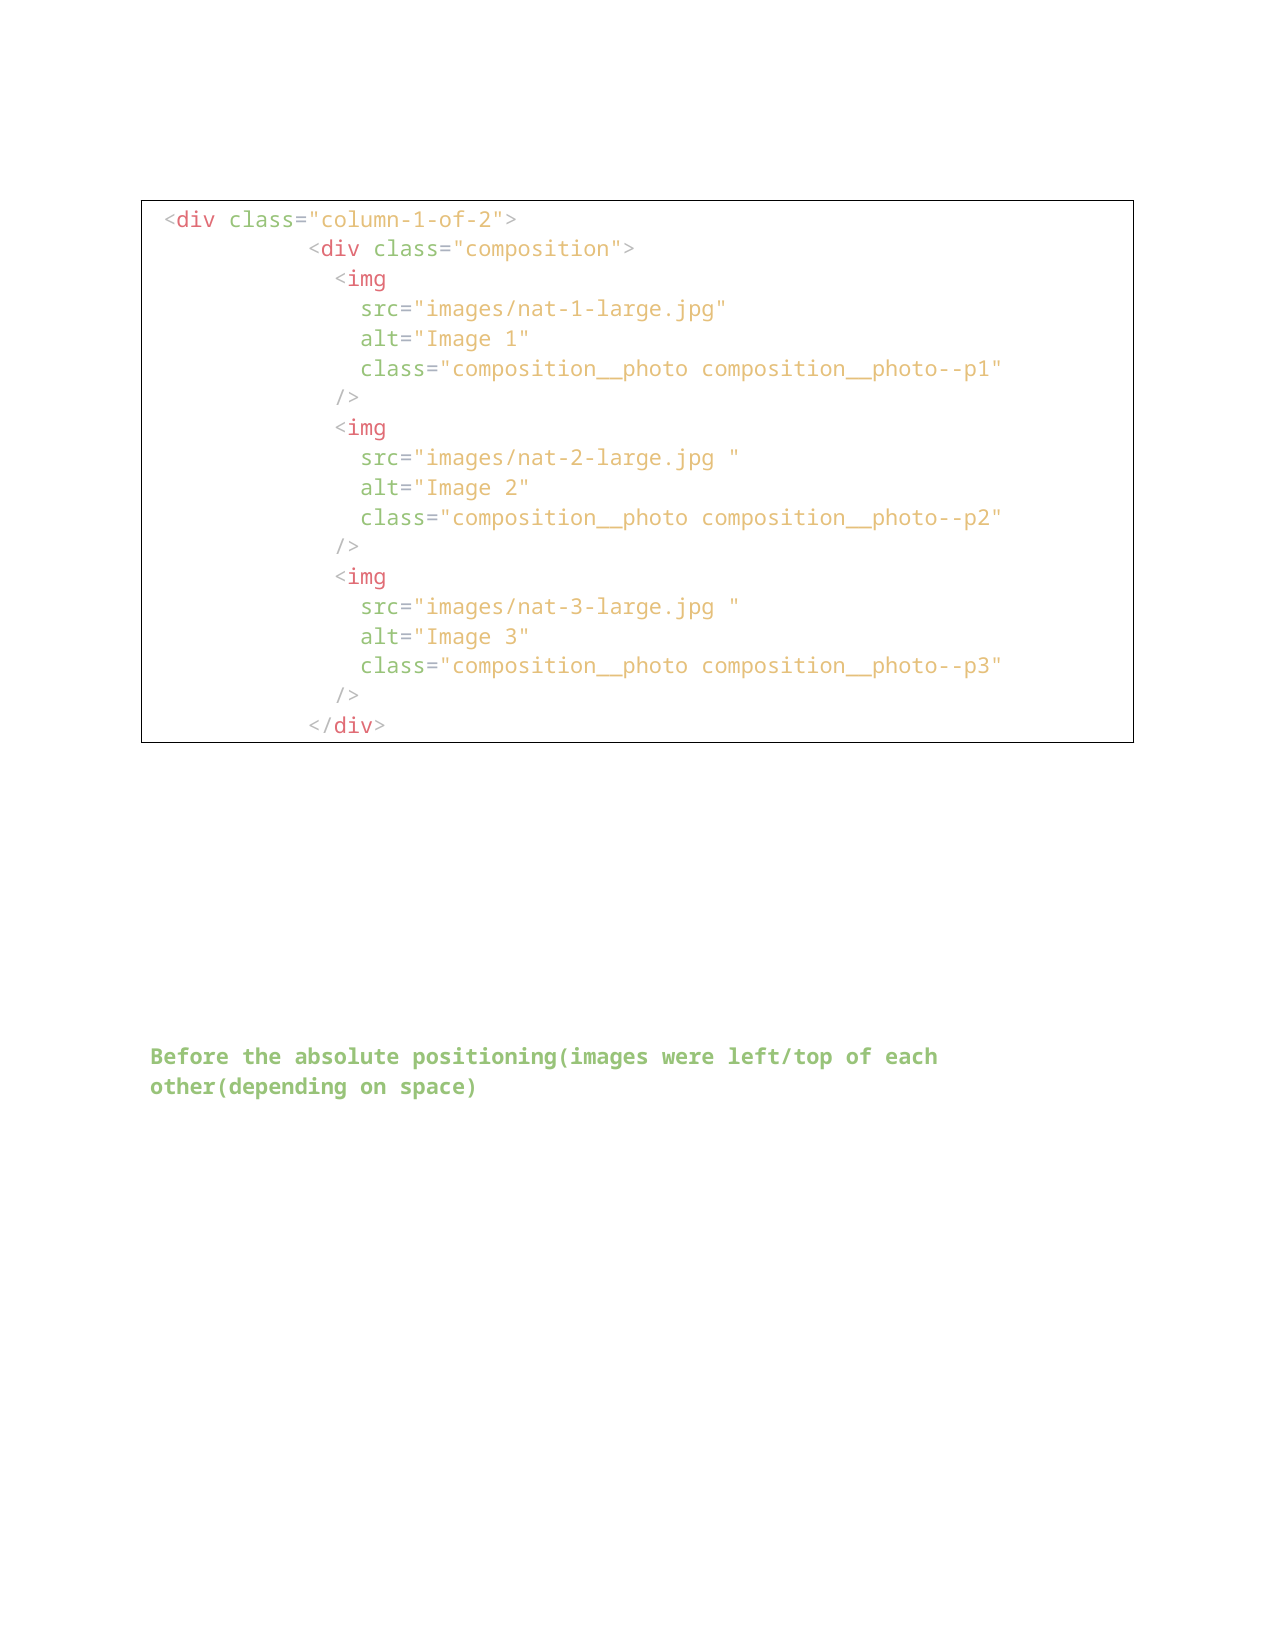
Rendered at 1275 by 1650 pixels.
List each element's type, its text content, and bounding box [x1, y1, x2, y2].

text class="composition__photo composition__photo--p3" [150, 650, 1125, 680]
text <div class="composition"> [150, 233, 1125, 263]
text /> [150, 680, 1125, 707]
text <img [150, 561, 1125, 591]
text src="images/nat-2-large.jpg " [150, 442, 1125, 472]
text /> [150, 531, 1125, 561]
text src="images/nat-3-large.jpg " [150, 591, 1125, 621]
text alt="Image 2" [150, 472, 1125, 501]
text class="composition__photo composition__photo--p1" [150, 352, 1125, 382]
text <img [150, 263, 1125, 293]
text alt="Image 3" [150, 621, 1125, 650]
text <div class="column-1-of-2"> [142, 201, 1133, 233]
text Before the absolute positioning(images were left/top of each other(depending on space) [150, 1041, 1125, 1100]
text <img [150, 412, 1125, 442]
text class="composition__photo composition__photo--p2" [150, 501, 1125, 531]
text src="images/nat-1-large.jpg" [150, 293, 1125, 323]
text /> [150, 382, 1125, 412]
text </div> [142, 707, 1133, 742]
text alt="Image 1" [150, 323, 1125, 352]
